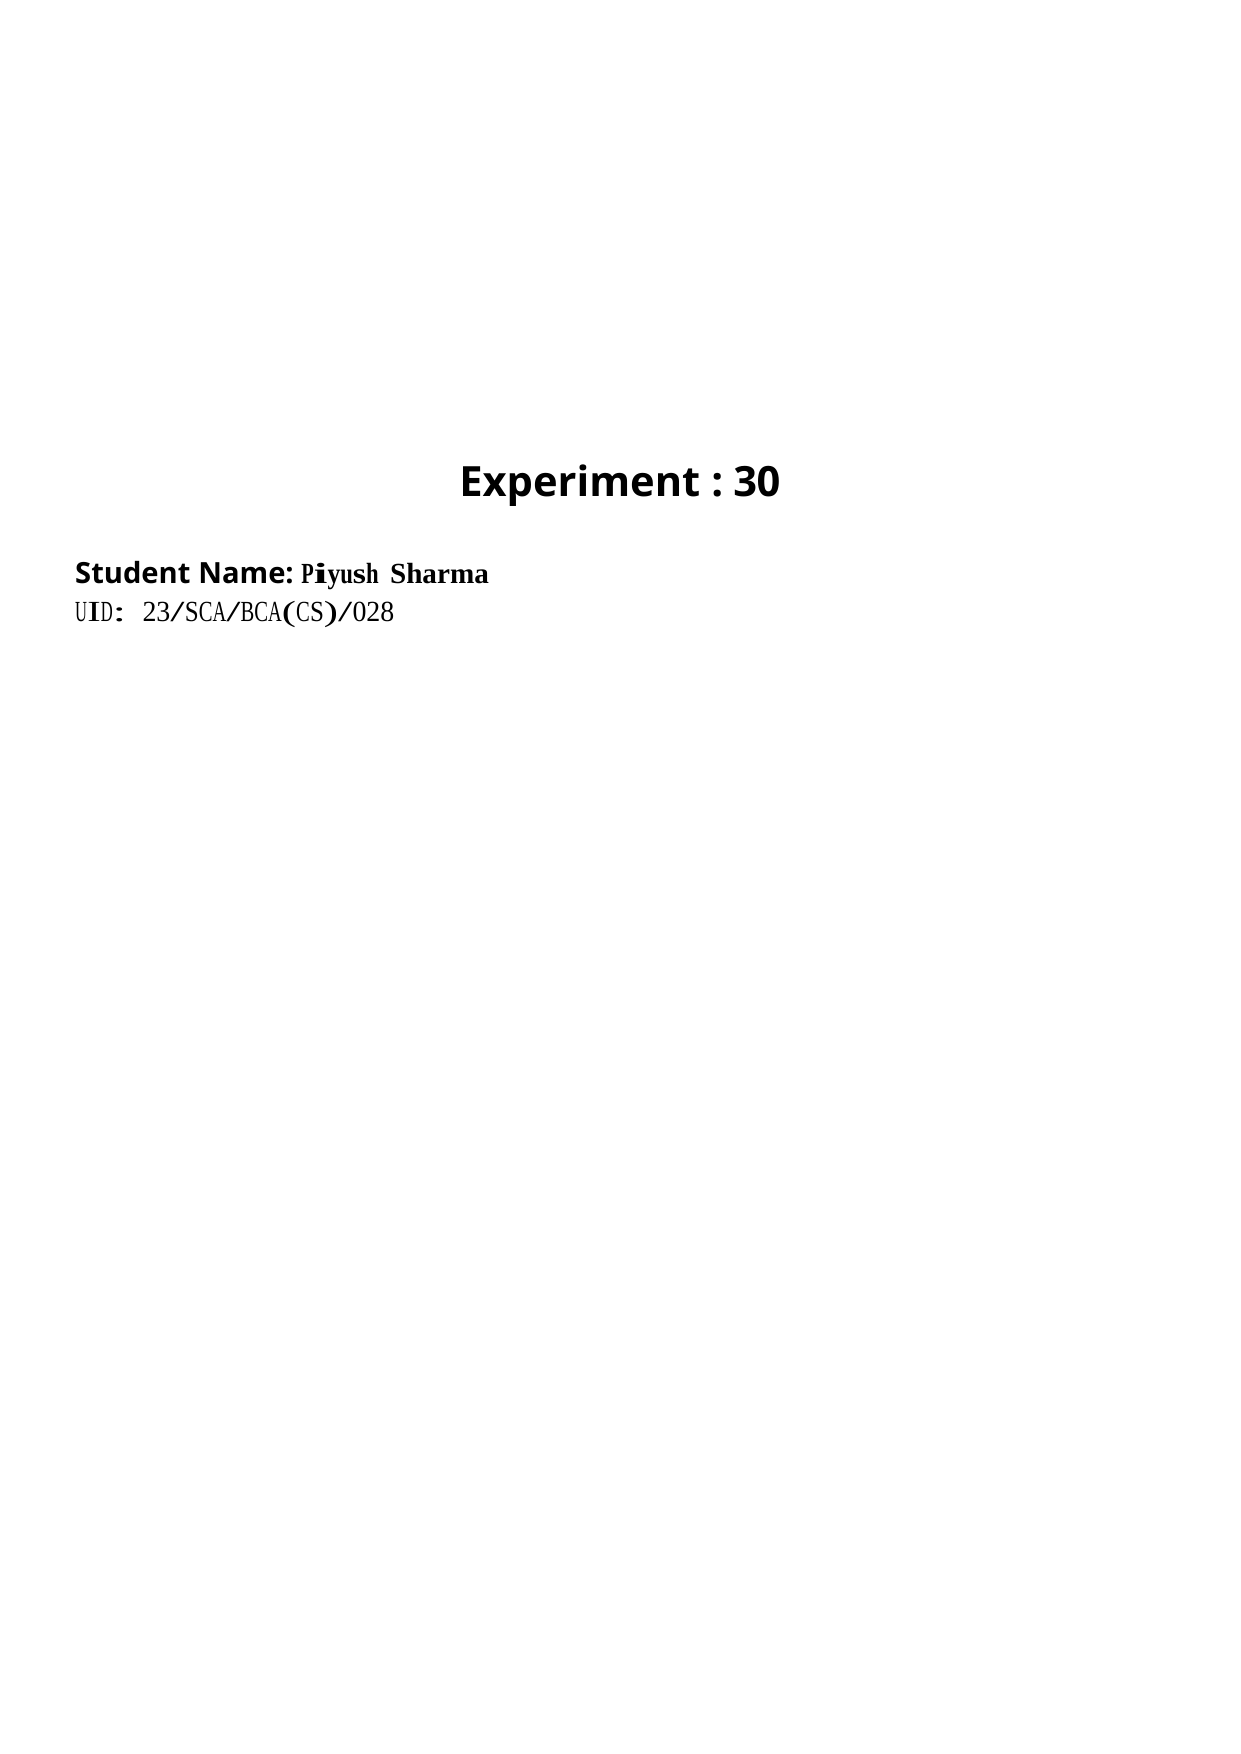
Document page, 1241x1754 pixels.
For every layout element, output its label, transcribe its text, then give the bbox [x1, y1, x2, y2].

text Student Name: Piyush Sharma UID: 23/SCA/BCA(CS)/028 [75, 552, 524, 628]
subtitle Experiment : 30 [66, 452, 1174, 509]
